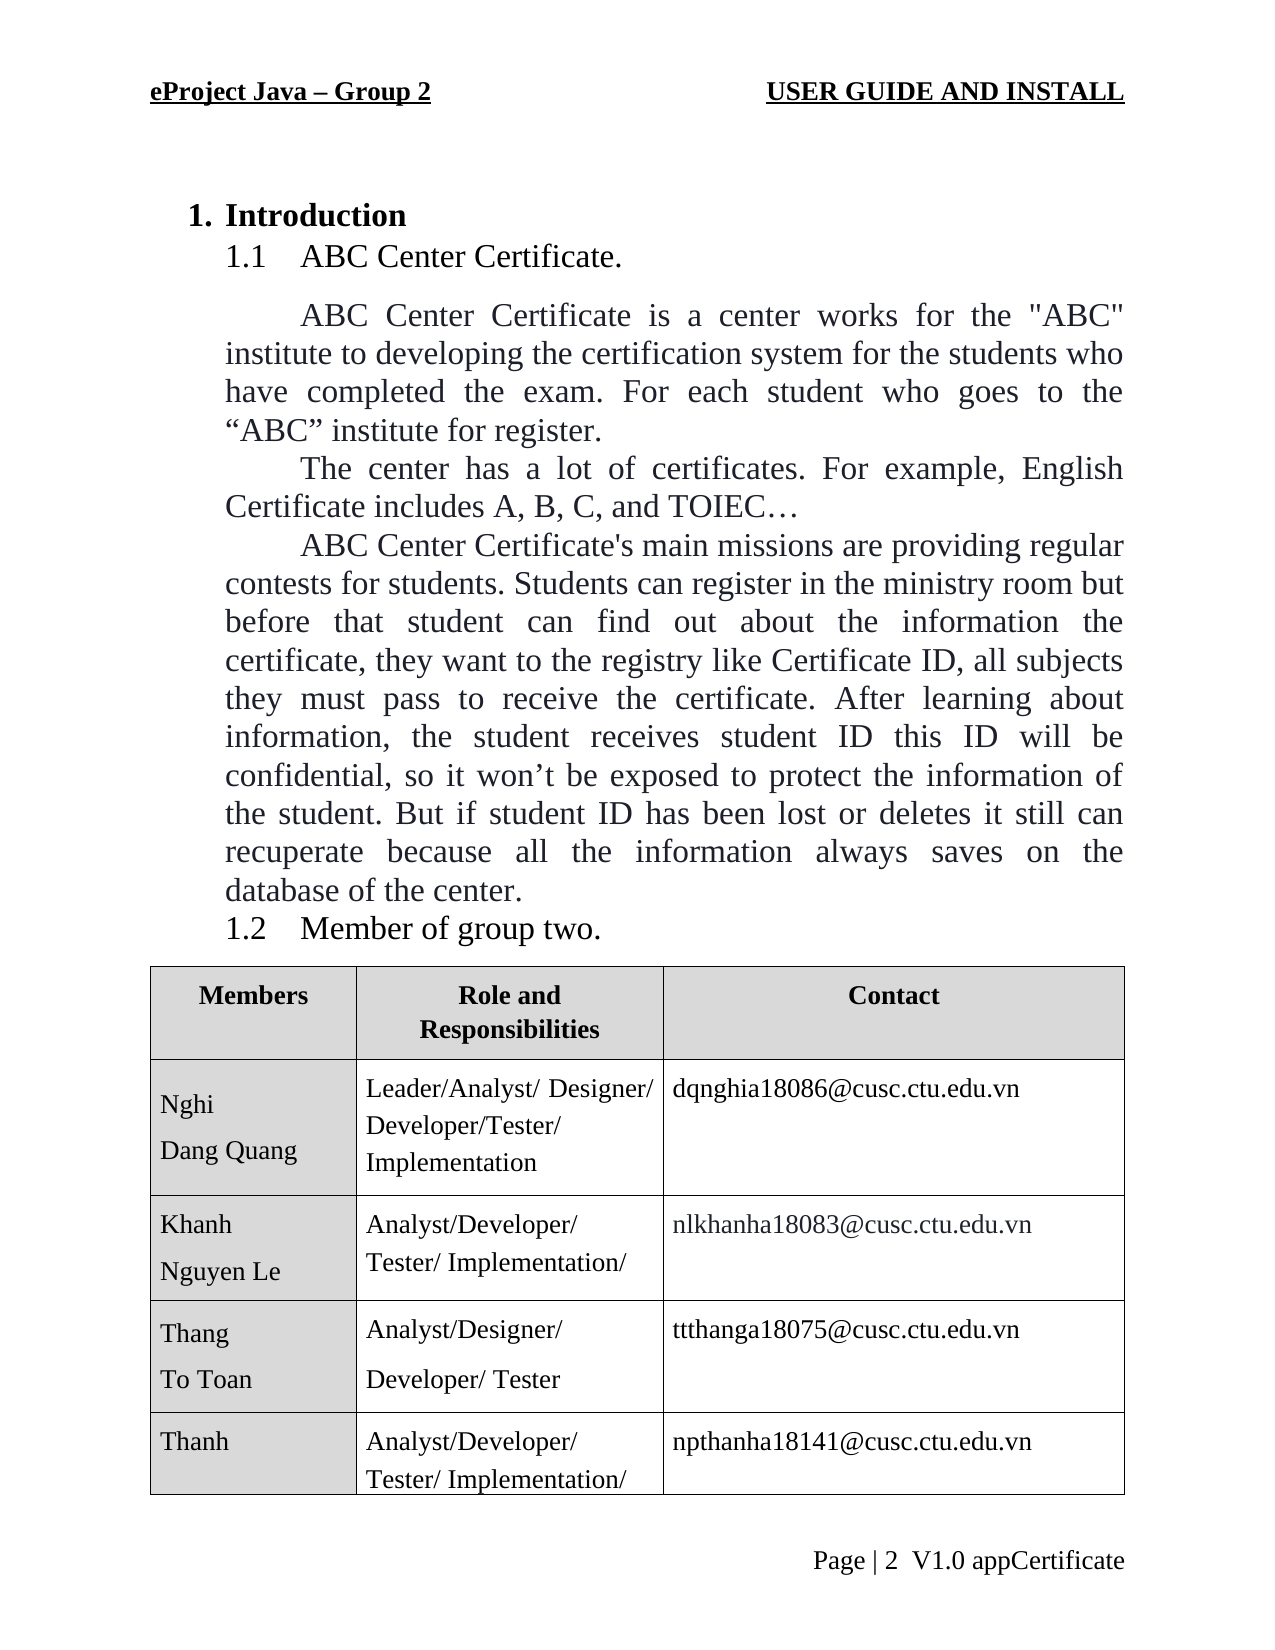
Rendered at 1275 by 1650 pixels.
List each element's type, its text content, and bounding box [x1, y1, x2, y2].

text ABC Center Certificate is a center works for the "ABC" institute to developing the certification system for the students who have completed the exam. For each student who goes to the “ABC” institute for register. [225, 295, 1125, 448]
table_header Members [151, 967, 356, 1059]
table_cell Thang To Toan [151, 1301, 356, 1412]
table_cell Khanh Nguyen Le [151, 1196, 356, 1300]
table_cell nlkhanha18083@cusc.ctu.edu.vn [664, 1196, 1124, 1300]
table_cell Nghi Dang Quang [151, 1060, 356, 1195]
table_cell ttthanga18075@cusc.ctu.edu.vn [664, 1301, 1124, 1412]
table_cell Analyst/Designer/ Developer/ Tester [357, 1301, 663, 1412]
table_cell Analyst/Developer/ Tester/ Implementation/ [357, 1196, 663, 1300]
table_cell dqnghia18086@cusc.ctu.edu.vn [664, 1060, 1124, 1195]
table_header Role and Responsibilities [357, 967, 663, 1059]
table_cell Leader/Analyst/ Designer/ Developer/Tester/ Implementation [357, 1060, 663, 1195]
text ABC Center Certificate's main missions are providing regular contests for students. Students can register in the ministry room but before that student can find out about the information the certificate, they want to the registry like Certificate ID, all subjects they must pass to receive the certificate. After learning about information, the student receives student ID this ID will be confidential, so it won’t be exposed to protect the information of the student. But if student ID has been lost or deletes it still can recuperate because all the information always saves on the database of the center. [225, 525, 1125, 908]
list Member of group two. [225, 908, 1125, 946]
text The center has a lot of certificates. For example, English Certificate includes A, B, C, and TOIEC… [225, 448, 1125, 525]
table_header Contact [664, 967, 1124, 1059]
list Introduction [187, 195, 1086, 234]
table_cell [357, 1413, 663, 1494]
list ABC Center Certificate. [225, 237, 1125, 275]
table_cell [664, 1413, 1124, 1494]
table_cell Thanh Nguyen Phuoc [151, 1413, 356, 1494]
